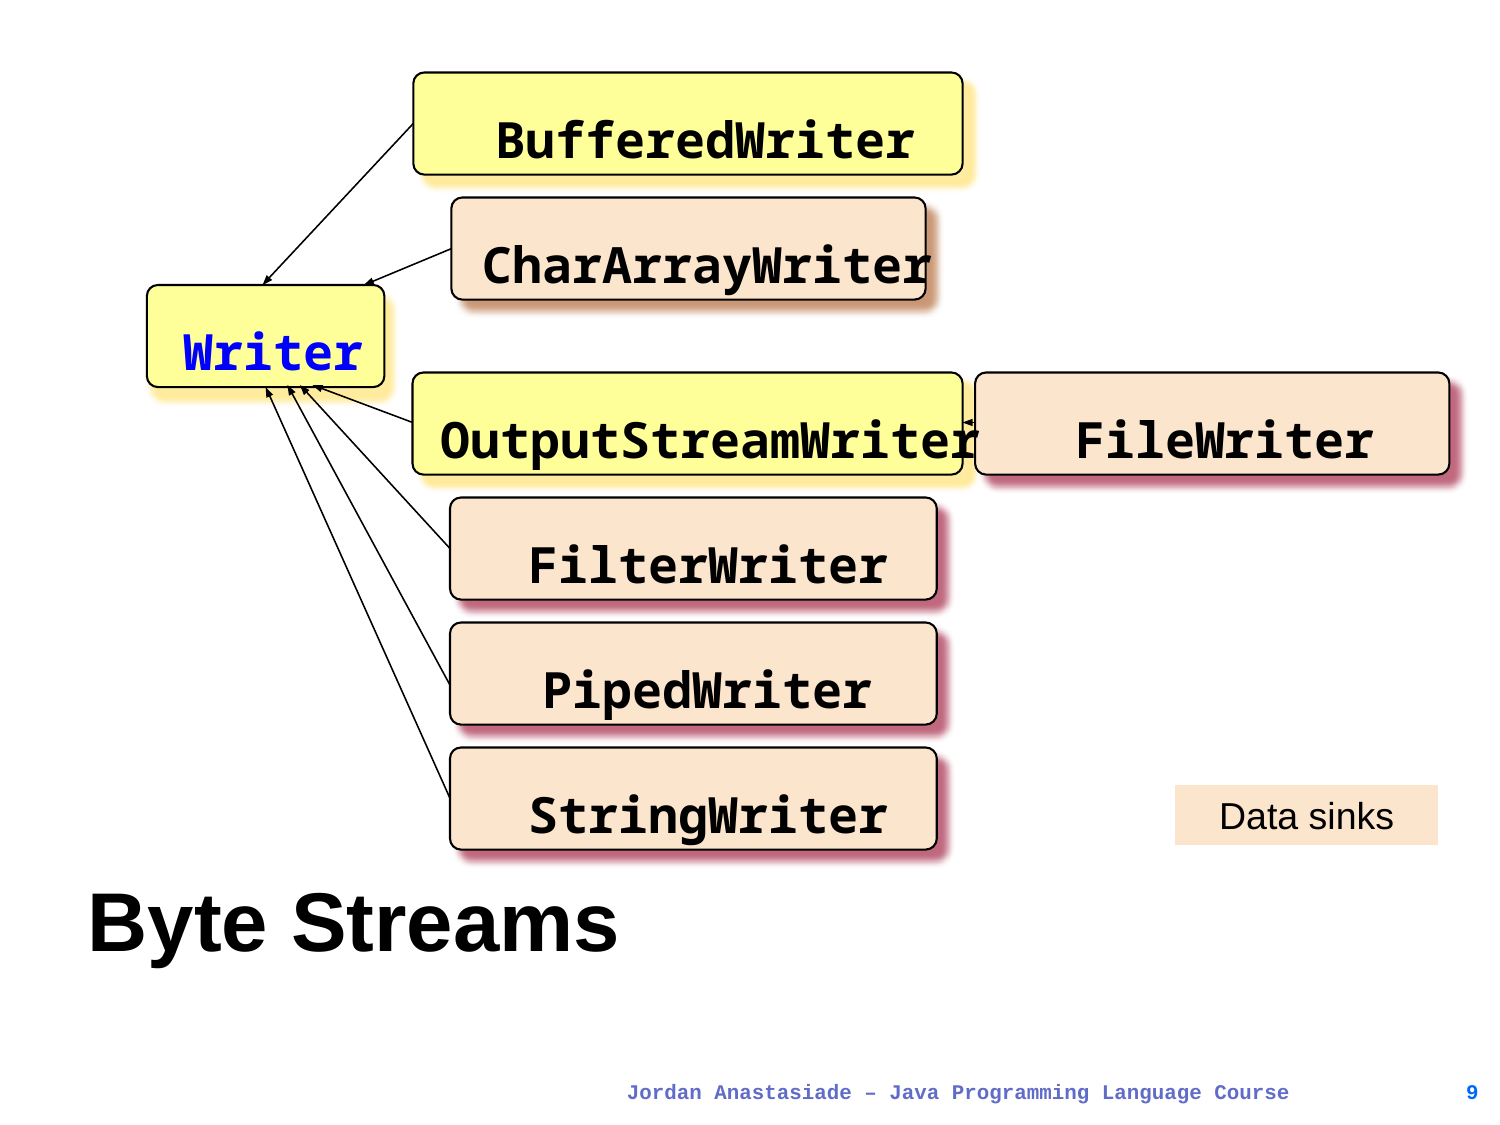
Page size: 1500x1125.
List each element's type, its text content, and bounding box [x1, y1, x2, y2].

picture [412, 71, 421, 79]
text Byte Streams [87, 874, 1478, 969]
picture [329, 286, 403, 411]
picture [294, 389, 321, 411]
picture [955, 371, 983, 422]
picture [964, 423, 974, 435]
picture [309, 389, 377, 411]
picture [411, 371, 420, 380]
picture [966, 437, 974, 453]
picture [411, 371, 1472, 872]
picture [141, 286, 275, 411]
picture [412, 71, 985, 322]
picture [269, 389, 300, 411]
